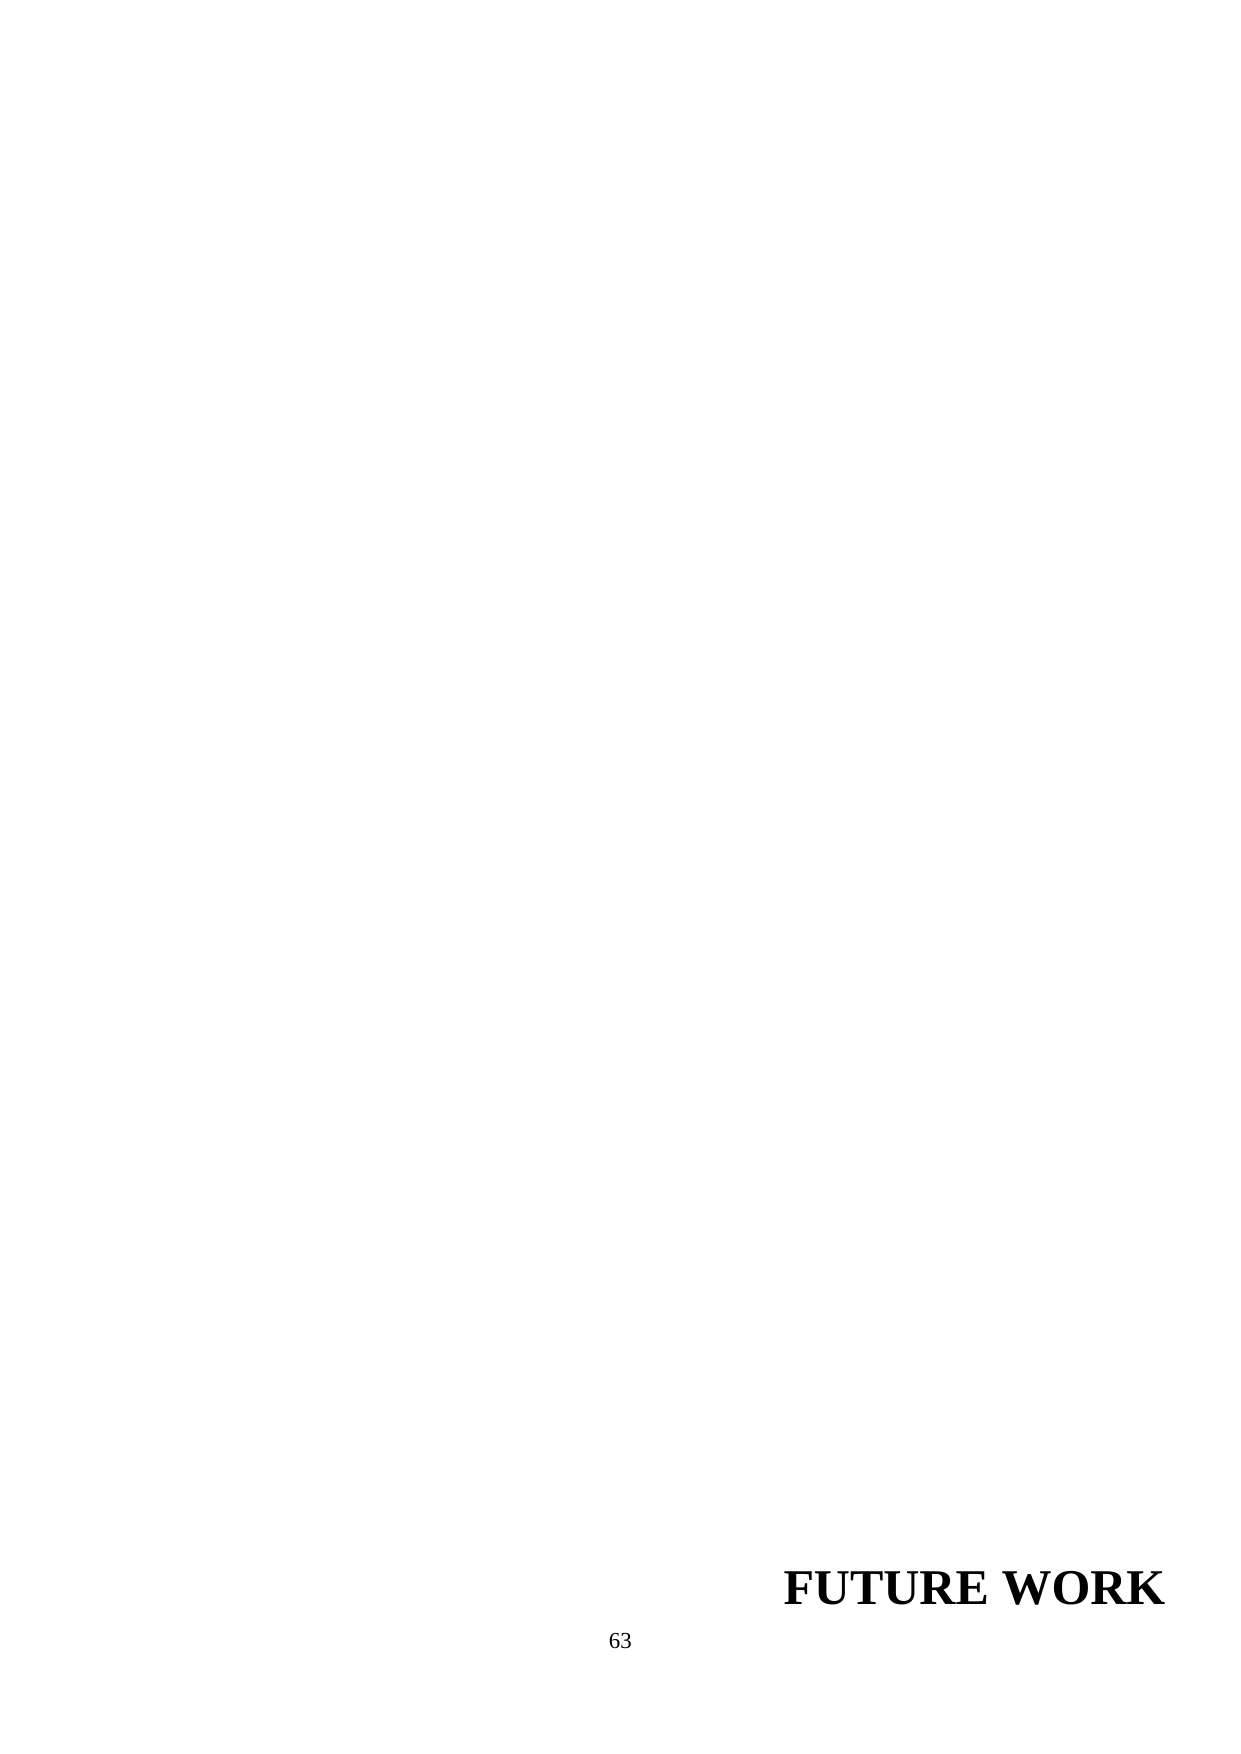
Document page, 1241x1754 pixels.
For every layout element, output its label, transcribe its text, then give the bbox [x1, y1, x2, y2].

text FUTURE WORK [75, 1558, 1165, 1616]
